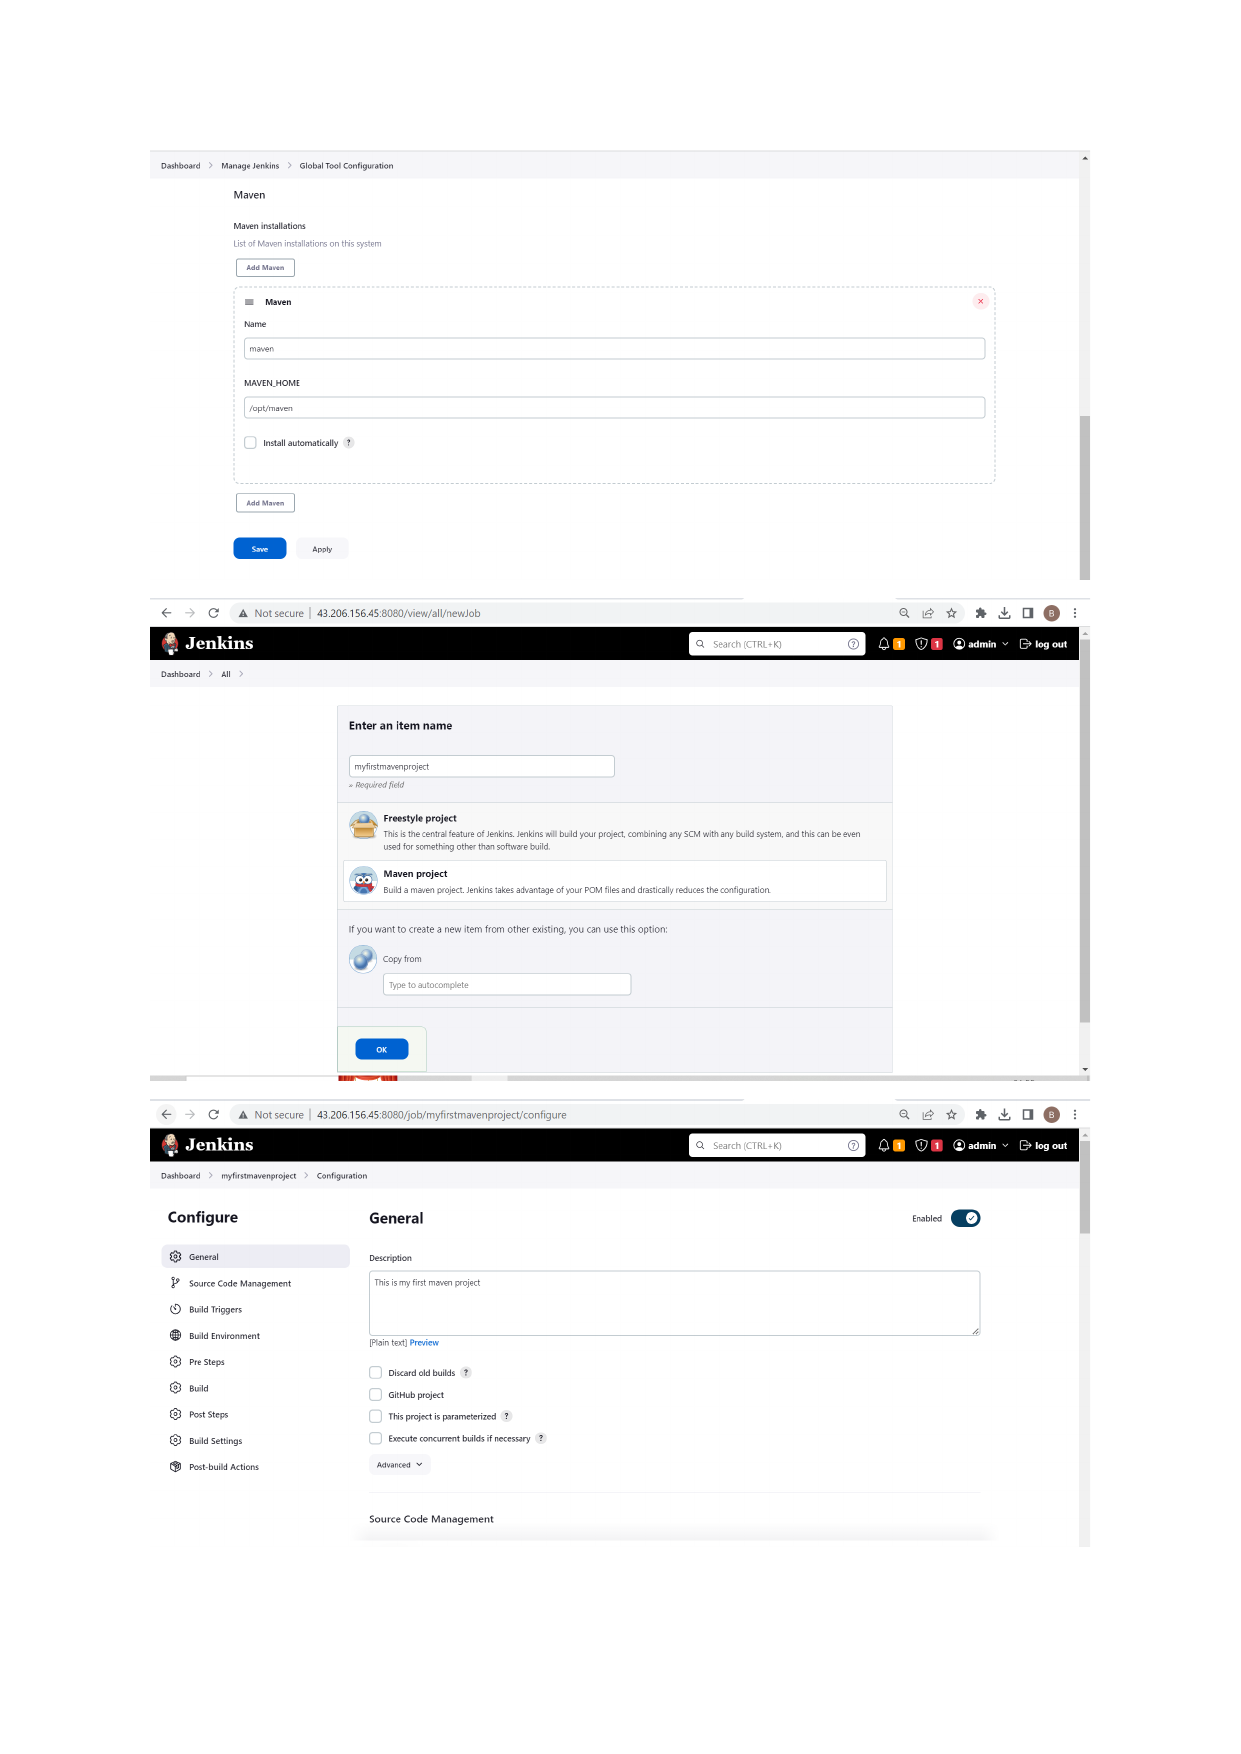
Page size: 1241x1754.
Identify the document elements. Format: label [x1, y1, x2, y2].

picture [150, 150, 1091, 580]
picture [150, 1099, 1091, 1547]
picture [150, 598, 1091, 1081]
